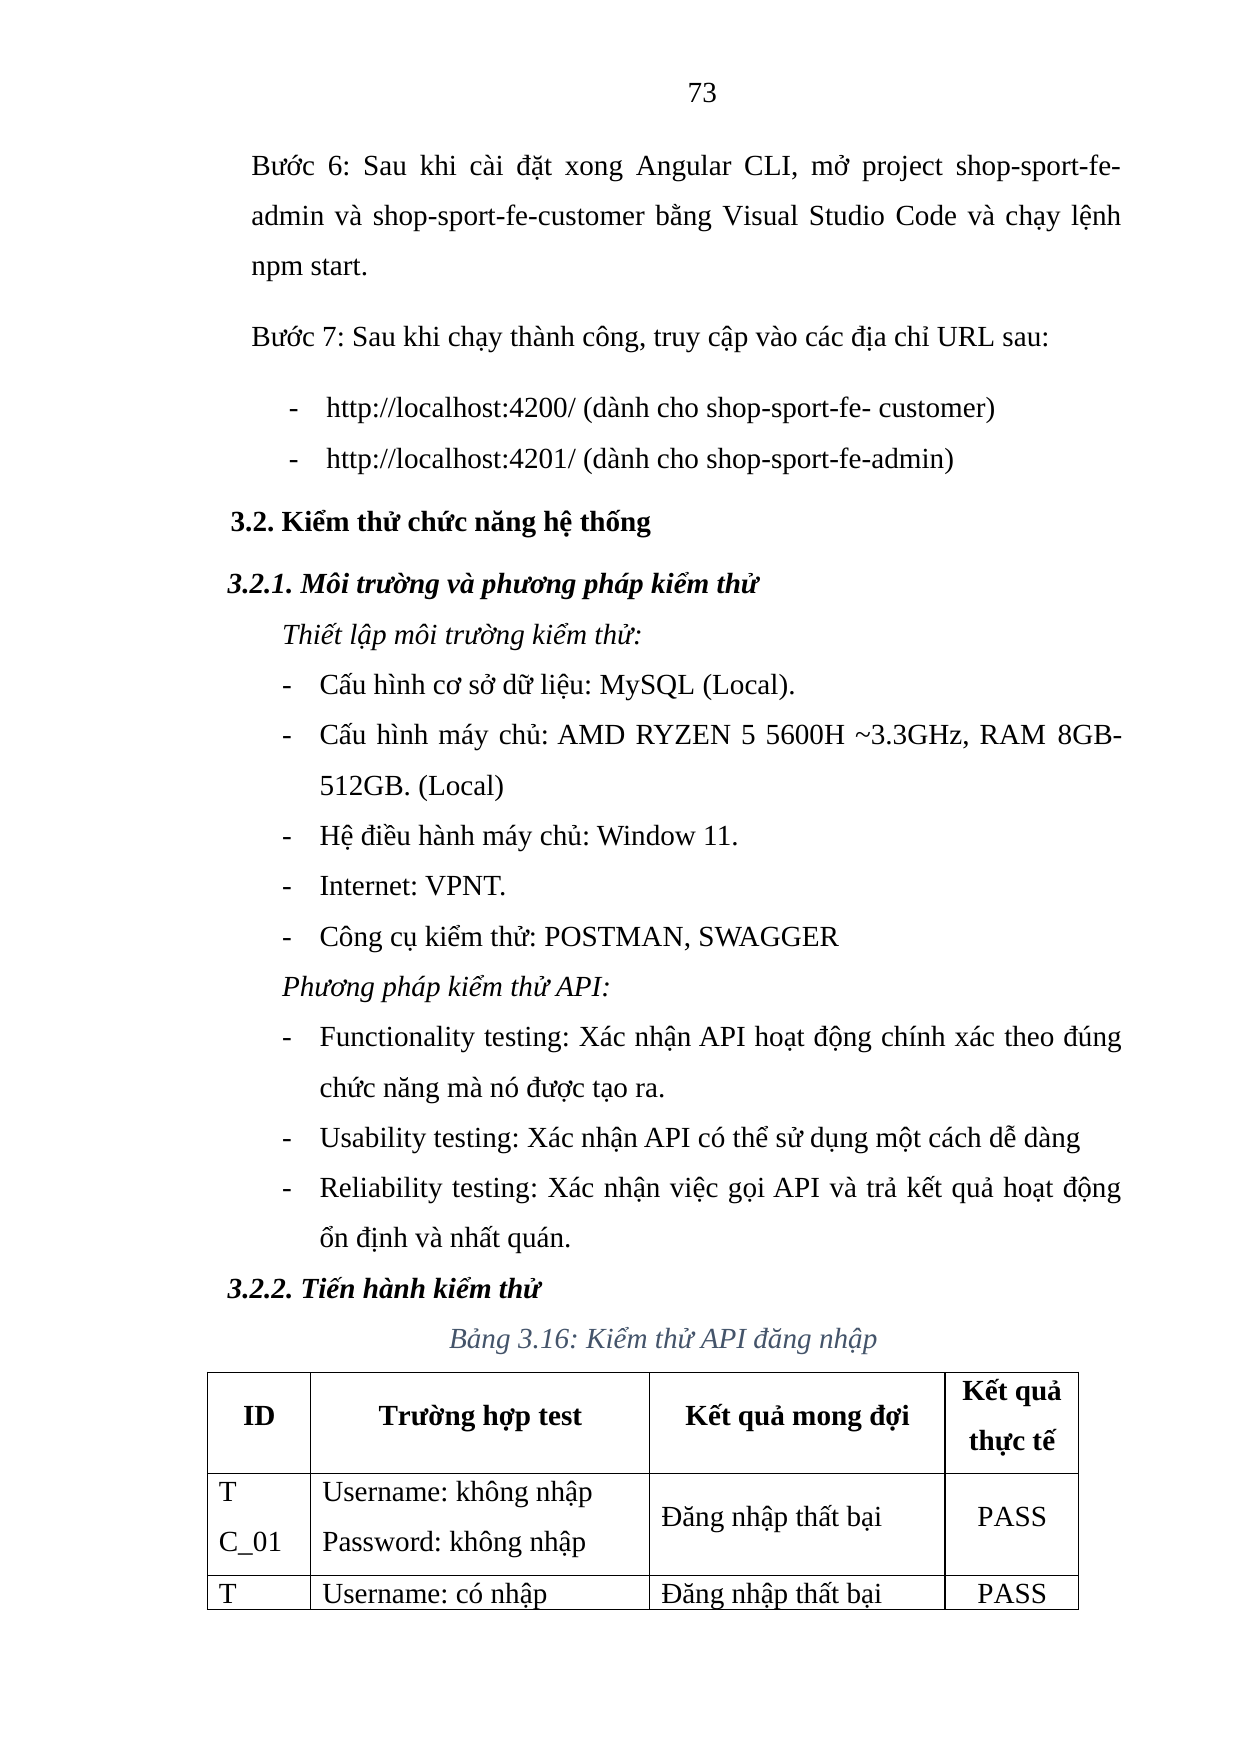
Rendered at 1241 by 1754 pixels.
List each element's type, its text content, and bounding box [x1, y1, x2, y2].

list Cấu hình cơ sở dữ liệu: MySQL (Local). [282, 667, 1122, 701]
table_header ID [208, 1373, 310, 1473]
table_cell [311, 1576, 649, 1609]
list Công cụ kiểm thử: POSTMAN, SWAGGER [282, 919, 1122, 952]
table_cell PASS [946, 1474, 1078, 1575]
text Bước 6: Sau khi cài đặt xong Angular CLI, mở project shop-sport-fe-admin và shop-sport-fe-customer bằng Visual Studio Code và chạy lệnh npm start. [251, 148, 1122, 282]
subtitle Môi trường và phương pháp kiểm thử [227, 567, 1122, 600]
list Internet: VPNT. [282, 868, 1122, 902]
text Bước 7: Sau khi chạy thành công, truy cập vào các địa chỉ URL sau: [251, 319, 1122, 353]
table_header Kết quả thực tế [946, 1373, 1078, 1473]
list http://localhost:4200/ (dành cho shop-sport-fe- customer) [289, 391, 1122, 424]
text Phương pháp kiểm thử API: [282, 969, 1122, 1003]
list http://localhost:4201/ (dành cho shop-sport-fe-admin) [289, 441, 1122, 474]
table_header Kết quả mong đợi [650, 1373, 944, 1473]
list Functionality testing: Xác nhận API hoạt động chính xác theo đúng chức năng mà nó được tạo ra. [282, 1019, 1122, 1103]
table_cell TC_01 [208, 1474, 310, 1575]
text Thiết lập môi trường kiểm thử: [207, 617, 1122, 650]
table_cell PASS [946, 1576, 1078, 1609]
table_cell Đăng nhập thất bại [650, 1576, 944, 1609]
list Usability testing: Xác nhận API có thể sử dụng một cách dễ dàng [282, 1120, 1122, 1153]
table_cell TC_02 [208, 1576, 310, 1609]
table_header Trường hợp test [311, 1373, 649, 1473]
list Cấu hình máy chủ: AMD RYZEN 5 5600H ~3.3GHz, RAM 8GB-512GB. (Local) [282, 717, 1122, 801]
table_cell Username: không nhập Password: không nhập [311, 1474, 649, 1575]
subtitle Tiến hành kiểm thử [227, 1271, 1122, 1304]
table_cell Đăng nhập thất bại [650, 1474, 944, 1575]
list Hệ điều hành máy chủ: Window 11. [282, 818, 1122, 852]
list Reliability testing: Xác nhận việc gọi API và trả kết quả hoạt động ổn định và nhất quán. [282, 1170, 1122, 1254]
subtitle Kiểm thử chức năng hệ thống [230, 504, 1122, 537]
